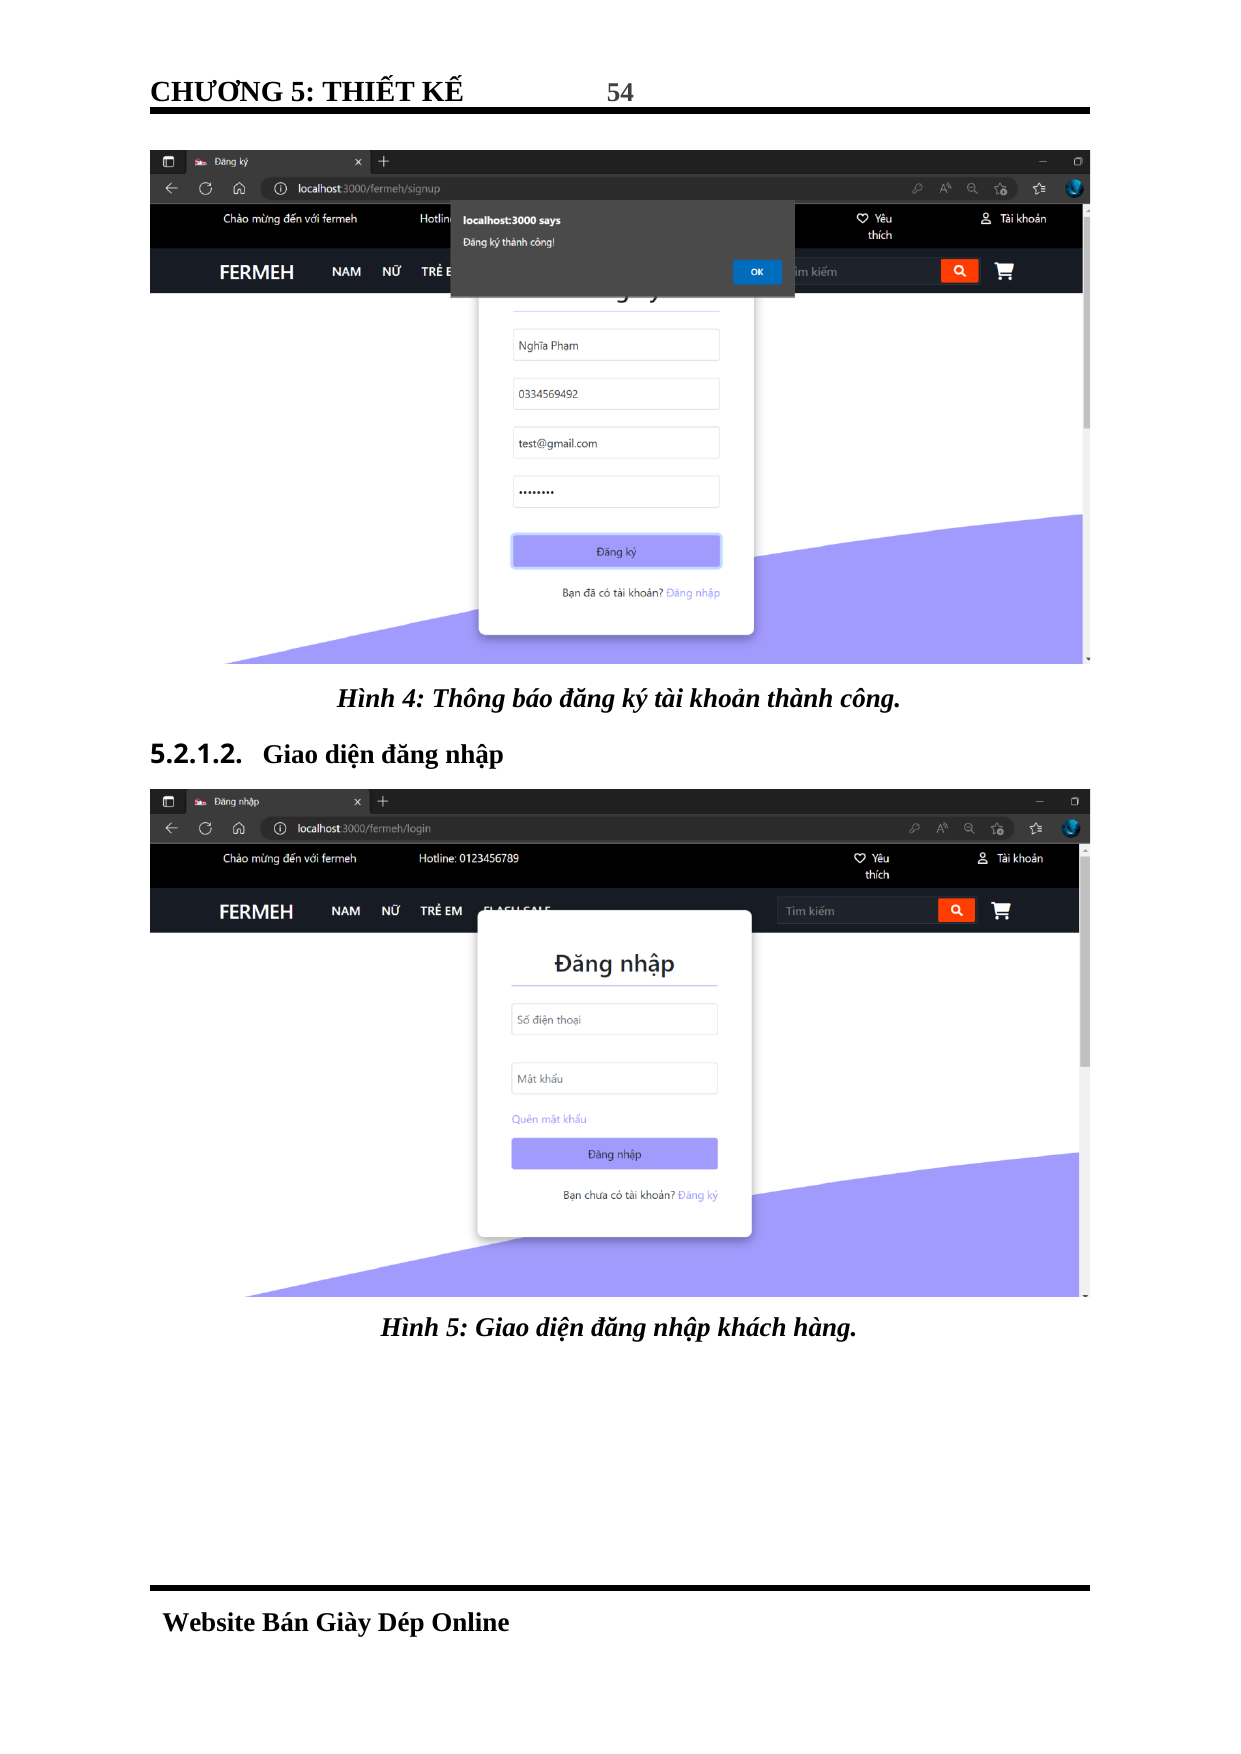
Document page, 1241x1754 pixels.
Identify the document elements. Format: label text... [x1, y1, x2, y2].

list Giao diện đăng nhập [150, 734, 1090, 771]
text Hình 4: Thông báo đăng ký tài khoản thành công. [150, 682, 1090, 713]
picture [150, 150, 1091, 664]
text Hình 5: Giao diện đăng nhập khách hàng. [150, 1311, 1090, 1342]
picture [150, 789, 1091, 1297]
